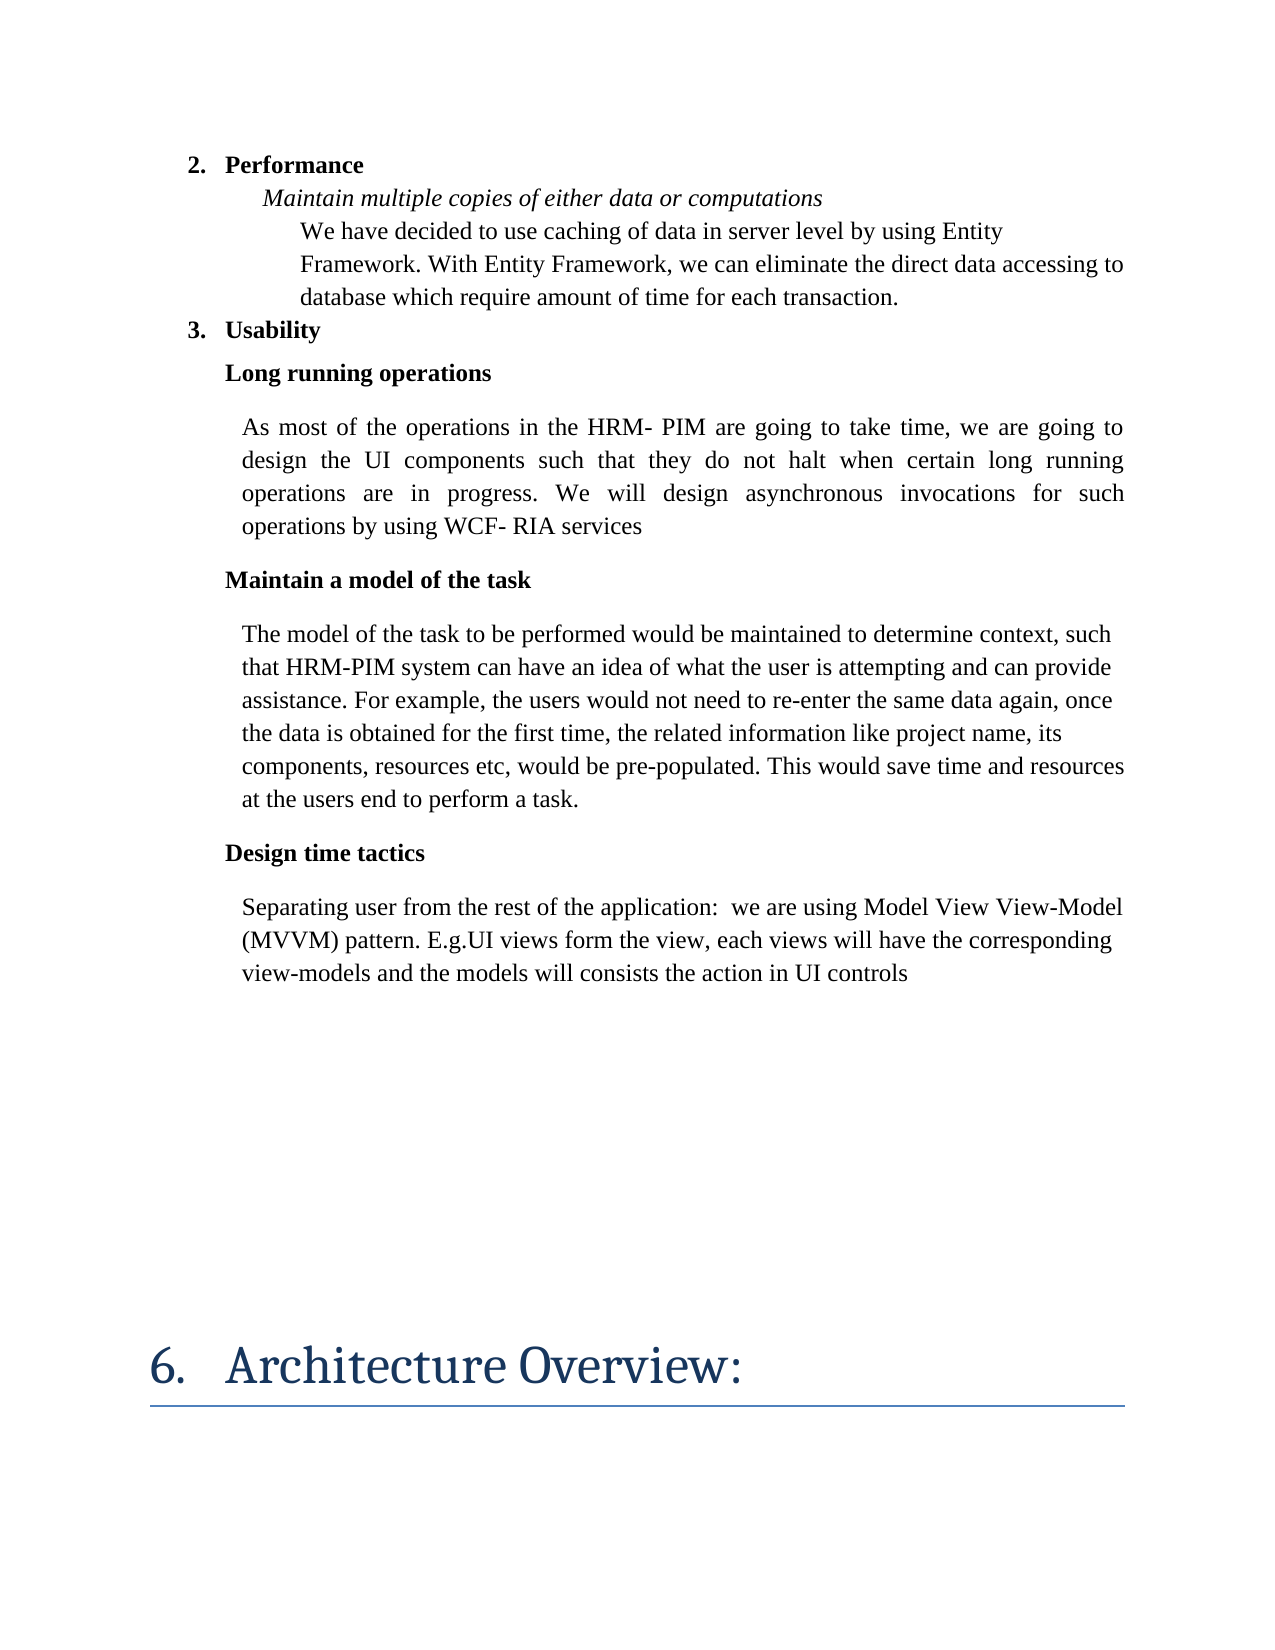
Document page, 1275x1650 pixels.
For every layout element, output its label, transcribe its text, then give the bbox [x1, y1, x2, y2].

list Performance [187, 150, 1125, 179]
text The model of the task to be performed would be maintained to determine context, such that HRM-PIM system can have an idea of what the user is attempting and can provide assistance. For example, the users would not need to re-enter the same data again, once the data is obtained for the first time, the related information like project name, its components, resources etc, would be pre-populated. This would save time and resources at the users end to perform a task. [242, 619, 1125, 813]
title Architecture Overview: [150, 1335, 1125, 1405]
text Separating user from the rest of the application: we are using Model View View-Model (MVVM) pattern. E.g.UI views form the view, each views will have the corresponding view-models and the models will consists the action in UI controls [242, 892, 1125, 986]
text Design time tactics [150, 838, 1125, 867]
text Maintain a model of the task [225, 565, 1125, 594]
list Maintain multiple copies of either data or computations [262, 183, 1125, 212]
list Usability [187, 315, 1125, 344]
list We have decided to use caching of data in server level by using Entity Framework. With Entity Framework, we can eliminate the direct data accessing to database which require amount of time for each transaction. [300, 216, 1125, 311]
text As most of the operations in the HRM- PIM are going to take time, we are going to design the UI components such that they do not halt when certain long running operations are in progress. We will design asynchronous invocations for such operations by using WCF- RIA services [242, 412, 1125, 540]
text Long running operations [225, 358, 1125, 387]
